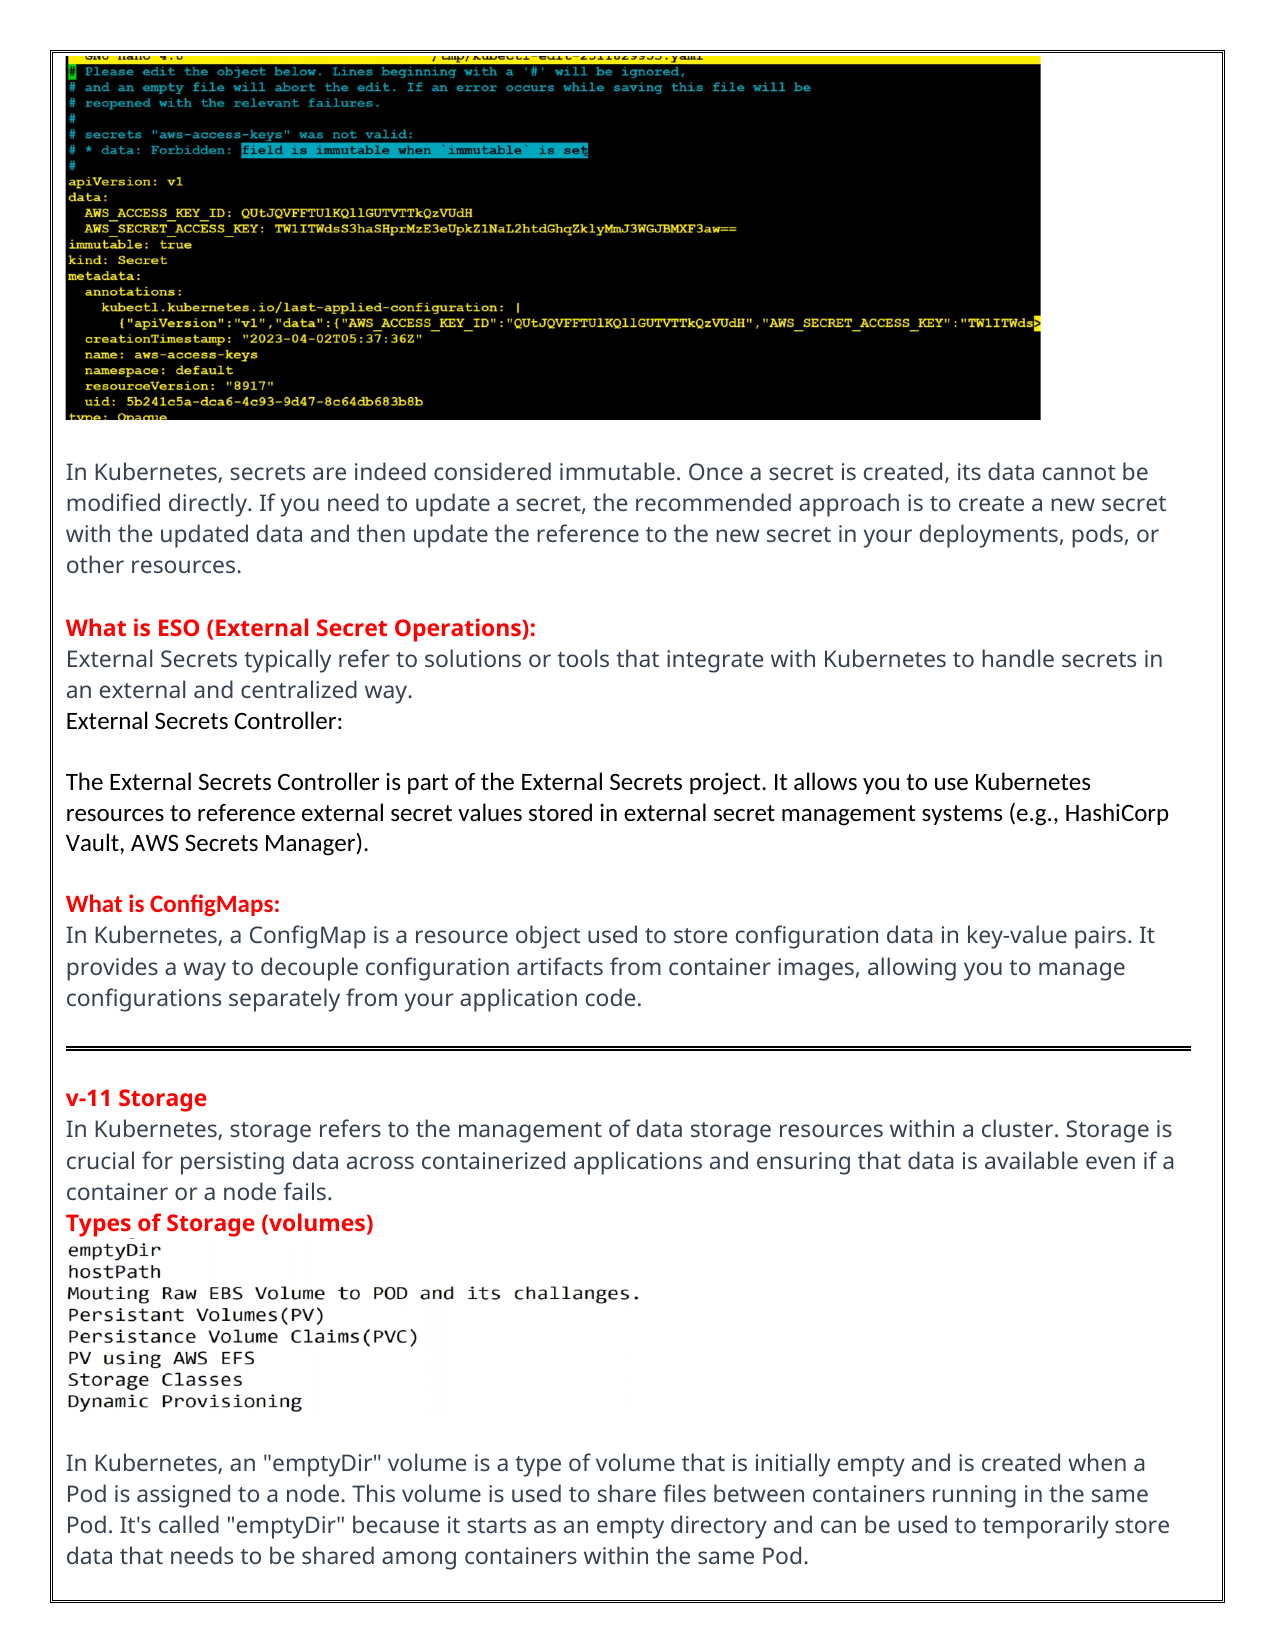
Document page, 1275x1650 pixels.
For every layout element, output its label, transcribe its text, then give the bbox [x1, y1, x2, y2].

text In Kubernetes, storage refers to the management of data storage resources within a cluster. Storage is crucial for persisting data across containerized applications and ensuring that data is available even if a container or a node fails. [66, 1113, 1191, 1207]
text What is ESO (External Secret Operations): [66, 612, 1191, 643]
text Types of Storage (volumes) [66, 1207, 1191, 1238]
text External Secrets typically refer to solutions or tools that integrate with Kubernetes to handle secrets in an external and centralized way. [66, 643, 1191, 706]
text In Kubernetes, a ConfigMap is a resource object used to store configuration data in key-value pairs. It provides a way to decouple configuration artifacts from container images, allowing you to manage configurations separately from your application code. [66, 919, 1191, 1013]
picture [65, 1238, 655, 1416]
text v-11 Storage [66, 1082, 1191, 1113]
text In Kubernetes, secrets are indeed considered immutable. Once a secret is created, its data cannot be modified directly. If you need to update a secret, the recommended approach is to create a new secret with the updated data and then update the reference to the new secret in your deployments, pods, or other resources. [66, 456, 1191, 581]
text In Kubernetes, an "emptyDir" volume is a type of volume that is initially empty and is created when a Pod is assigned to a node. This volume is used to share files between containers running in the same Pod. It's called "emptyDir" because it starts as an empty directory and can be used to temporarily store data that needs to be shared among containers within the same Pod. [66, 1446, 1191, 1571]
text The External Secrets Controller is part of the External Secrets project. It allows you to use Kubernetes resources to reference external secret values stored in external secret management systems (e.g., HashiCorp Vault, AWS Secrets Manager). [66, 767, 1191, 858]
text What is ConfigMaps: [66, 889, 1191, 919]
picture [65, 56, 1041, 420]
text External Secrets Controller: [66, 706, 1191, 736]
